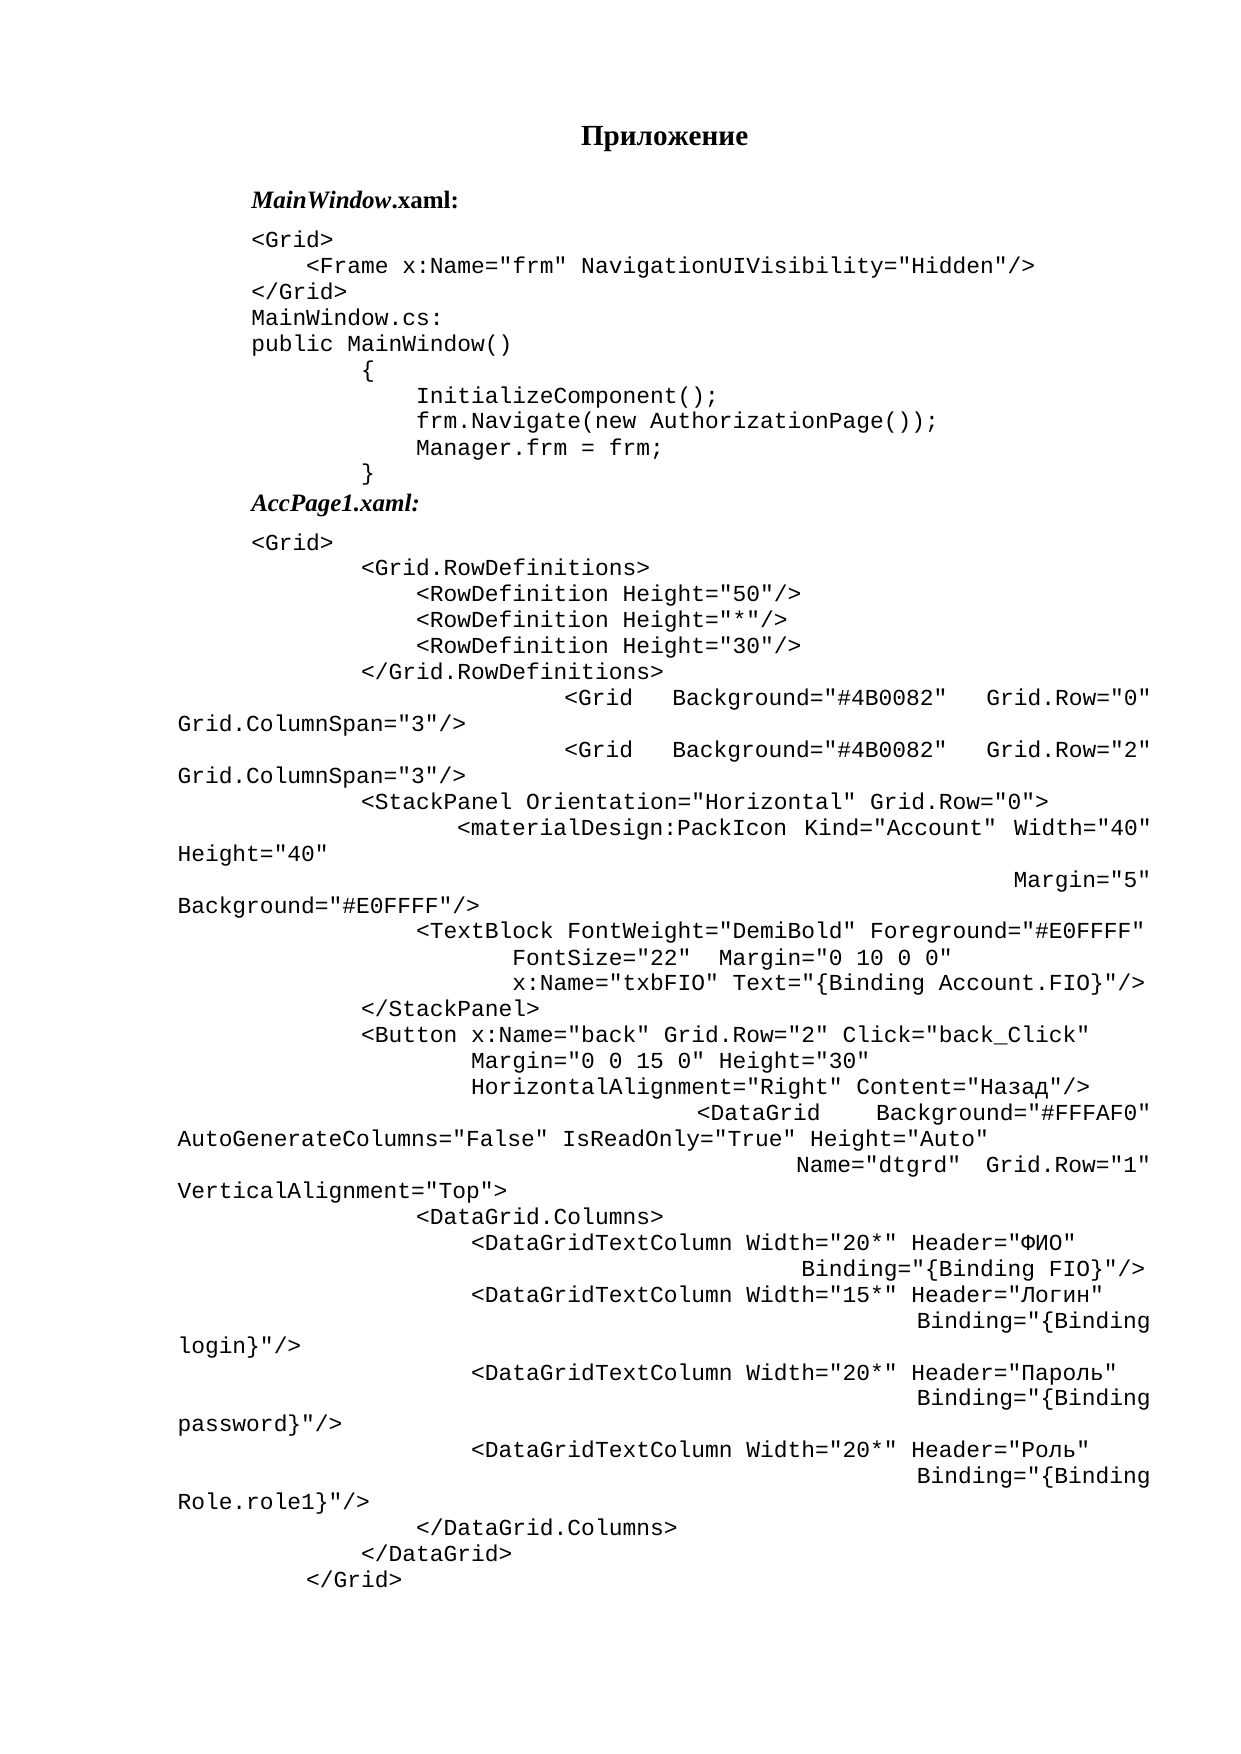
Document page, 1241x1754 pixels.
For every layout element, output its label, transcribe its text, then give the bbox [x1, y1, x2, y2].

text AccPage1.xaml: [177, 488, 1152, 516]
text <DataGrid Background="#FFFAF0" AutoGenerateColumns="False" IsReadOnly="True" Height="Auto" [177, 1101, 1152, 1153]
text <Button x:Name="back" Grid.Row="2" Click="back_Click" [177, 1024, 1152, 1049]
text <Grid.RowDefinitions> [177, 557, 1152, 583]
text </DataGrid.Columns> [177, 1516, 1152, 1542]
text <RowDefinition Height="30"/> [177, 634, 1152, 661]
text <Grid> [177, 531, 1152, 557]
subtitle Приложение [177, 118, 1152, 152]
text <RowDefinition Height="50"/> [177, 583, 1152, 609]
text Binding="{Binding Role.role1}"/> [177, 1464, 1152, 1516]
text <Grid Background="#4B0082" Grid.Row="0" Grid.ColumnSpan="3"/> [177, 686, 1152, 738]
text Margin="5" Background="#E0FFFF"/> [177, 868, 1152, 920]
text <RowDefinition Height="*"/> [177, 609, 1152, 634]
text <materialDesign:PackIcon Kind="Account" Width="40" Height="40" [177, 816, 1152, 868]
text <TextBlock FontWeight="DemiBold" Foreground="#E0FFFF" [177, 920, 1152, 946]
text <DataGridTextColumn Width="15*" Header="Логин" [177, 1283, 1152, 1309]
text <Grid Background="#4B0082" Grid.Row="2" Grid.ColumnSpan="3"/> [177, 738, 1152, 790]
text FontSize="22" Margin="0 10 0 0" [177, 946, 1152, 972]
text HorizontalAlignment="Right" Content="Назад"/> [177, 1076, 1152, 1101]
text </Grid> [177, 1568, 1152, 1594]
text frm.Navigate(new AuthorizationPage()); [177, 410, 1152, 436]
text </StackPanel> [177, 998, 1152, 1024]
text </Grid.RowDefinitions> [177, 661, 1152, 686]
text x:Name="txbFIO" Text="{Binding Account.FIO}"/> [177, 972, 1152, 998]
text Binding="{Binding FIO}"/> [177, 1257, 1152, 1283]
text Name="dtgrd" Grid.Row="1" VerticalAlignment="Top"> [177, 1153, 1152, 1205]
text <DataGridTextColumn Width="20*" Header="ФИО" [177, 1231, 1152, 1257]
text InitializeComponent(); [177, 384, 1152, 410]
text public MainWindow() [177, 332, 1152, 358]
text } [177, 462, 1152, 488]
text Binding="{Binding login}"/> [177, 1309, 1152, 1361]
text MainWindow.cs: [177, 306, 1152, 332]
text <DataGridTextColumn Width="20*" Header="Роль" [177, 1439, 1152, 1464]
text <DataGrid.Columns> [177, 1205, 1152, 1231]
text Manager.frm = frm; [177, 436, 1152, 462]
text Margin="0 0 15 0" Height="30" [177, 1049, 1152, 1076]
text </DataGrid> [177, 1542, 1152, 1568]
text <StackPanel Orientation="Horizontal" Grid.Row="0"> [177, 790, 1152, 816]
text Binding="{Binding password}"/> [177, 1387, 1152, 1439]
text <Frame x:Name="frm" NavigationUIVisibility="Hidden"/> [177, 254, 1152, 280]
text </Grid> [177, 280, 1152, 306]
text { [177, 358, 1152, 384]
text MainWindow.xaml: [177, 185, 1152, 214]
text <DataGridTextColumn Width="20*" Header="Пароль" [177, 1361, 1152, 1387]
text <Grid> [177, 228, 1152, 254]
